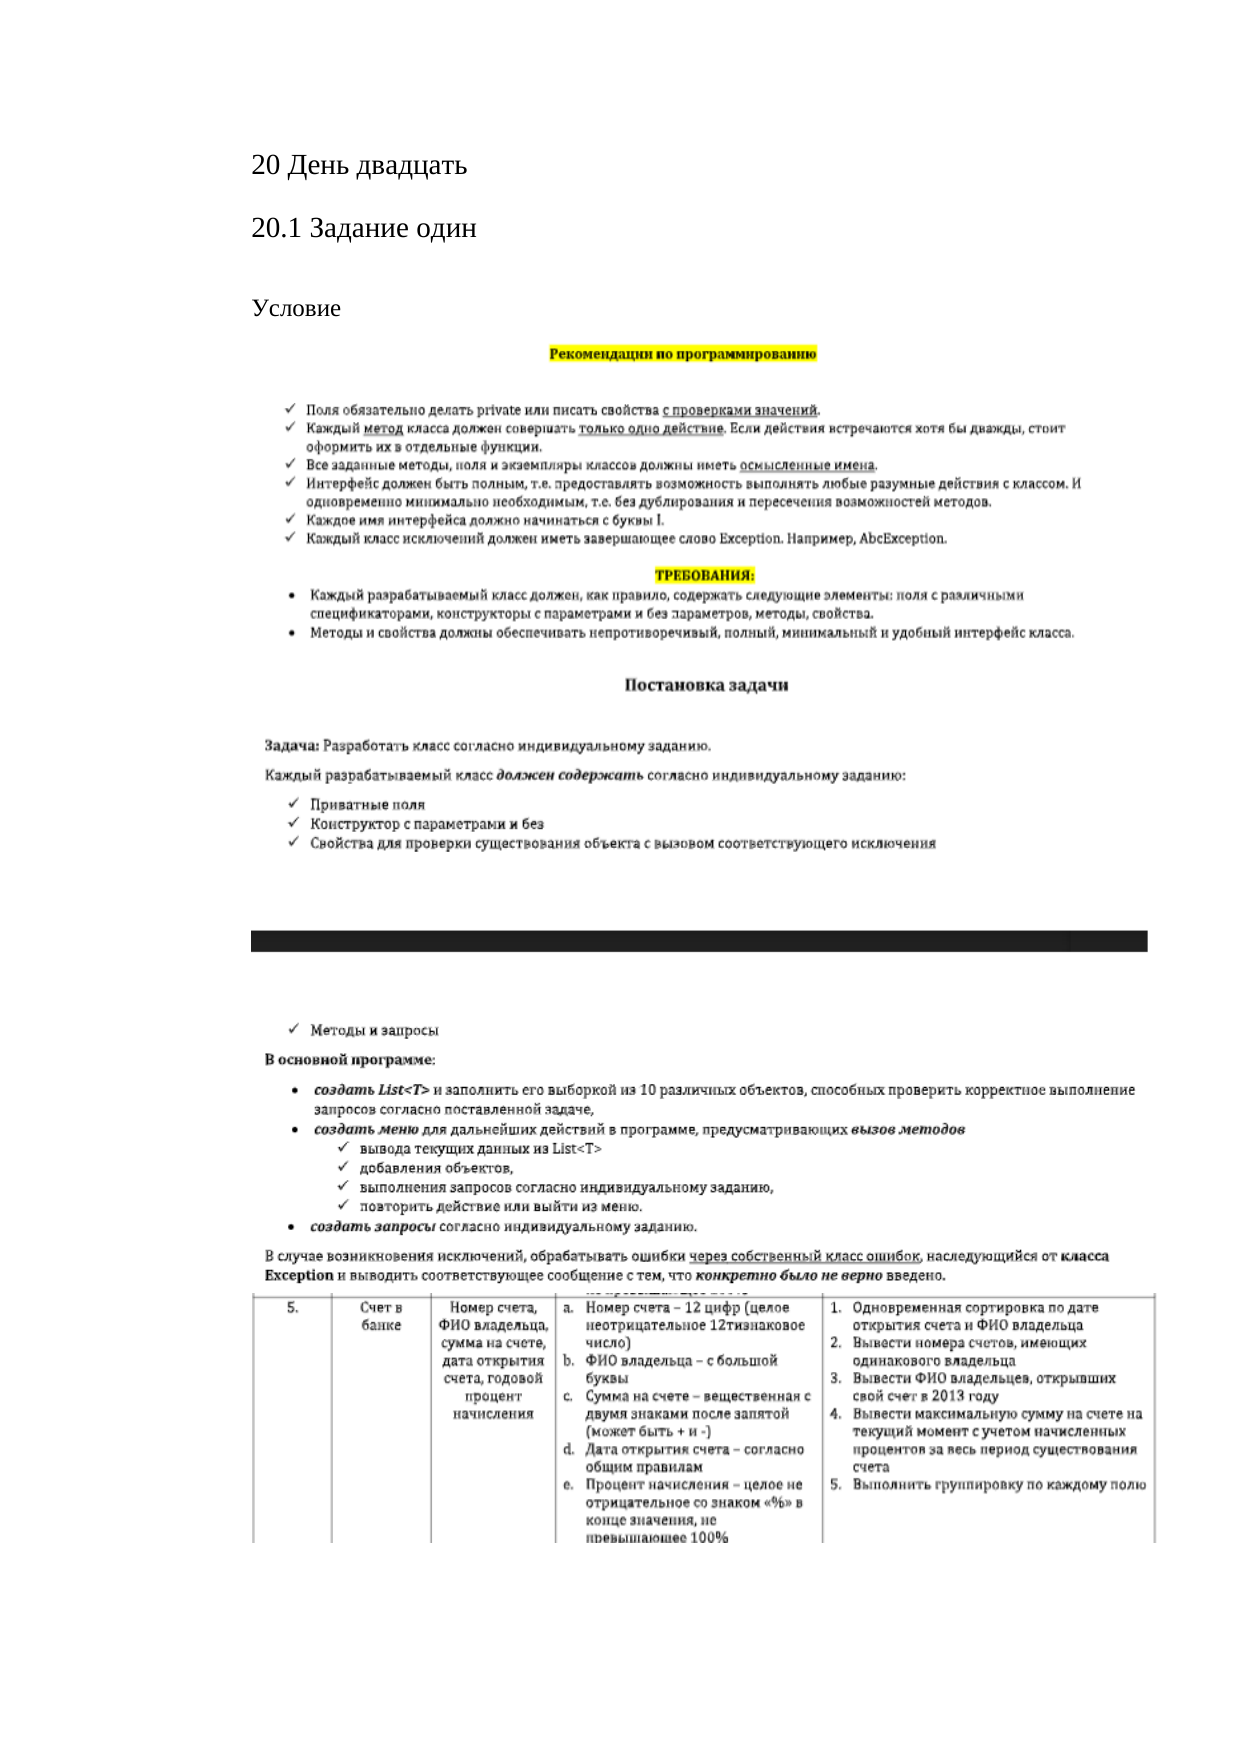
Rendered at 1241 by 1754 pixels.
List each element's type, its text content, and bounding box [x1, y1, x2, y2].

text Условие [177, 293, 1152, 322]
subtitle День двадцать [177, 147, 1152, 181]
picture [251, 322, 1159, 1543]
subtitle Задание один [177, 210, 1152, 243]
